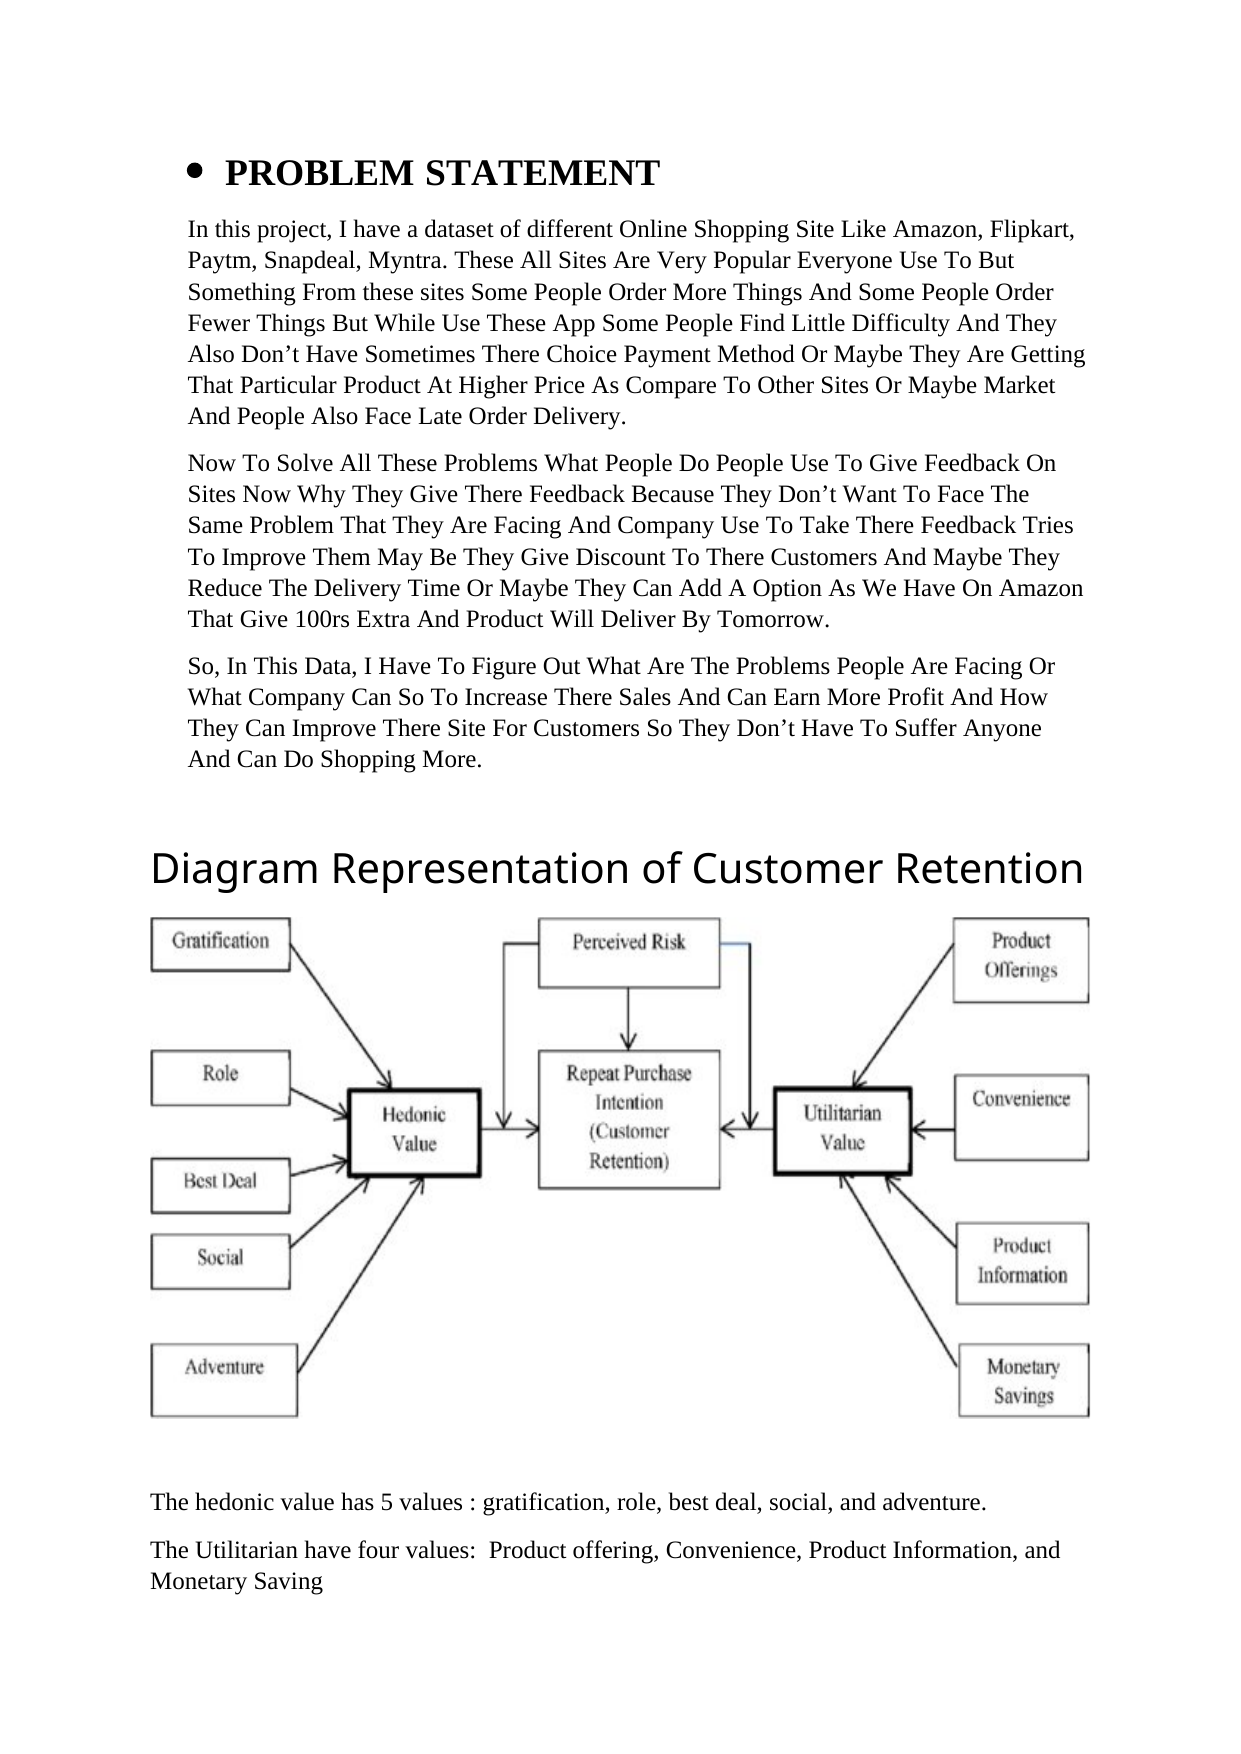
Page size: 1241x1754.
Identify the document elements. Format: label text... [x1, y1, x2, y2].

text The hedonic value has 5 values : gratification, role, best deal, social, and adventure. [150, 1487, 1090, 1516]
text So, In This Data, I Have To Figure Out What Are The Problems People Are Facing Or What Company Can So To Increase There Sales And Can Earn More Profit And How They Can Improve There Site For Customers So They Don’t Have To Suffer Anyone And Can Do Shopping More. [187, 651, 1090, 773]
text Now To Solve All These Problems What People Do People Use To Give Feedback On Sites Now Why They Give There Feedback Because They Don’t Want To Face The Same Problem That They Are Facing And Company Use To Take There Feedback Tries To Improve Them May Be They Give Discount To There Customers And Maybe They Reduce The Delivery Time Or Maybe They Can Add A Option As We Have On Amazon That Give 100rs Extra And Product Will Deliver By Tomorrow. [187, 448, 1090, 632]
picture [150, 917, 1091, 1419]
text Diagram Representation of Customer Retention [150, 839, 1090, 896]
text In this project, I have a dataset of different Online Shopping Site Like Amazon, Flipkart, Paytm, Snapdeal, Myntra. These All Sites Are Very Popular Everyone Use To But Something From these sites Some People Order More Things And Some People Order Fewer Things But While Use These App Some People Find Little Difficulty And They Also Don’t Have Sometimes There Choice Payment Method Or Maybe They Are Getting That Particular Product At Higher Price As Compare To Other Sites Or Maybe Market And People Also Face Late Order Delivery. [187, 214, 1090, 429]
list PROBLEM STATEMENT [187, 150, 1090, 194]
text The Utilitarian have four values: Product offering, Convenience, Product Information, and Monetary Saving [150, 1535, 1090, 1594]
